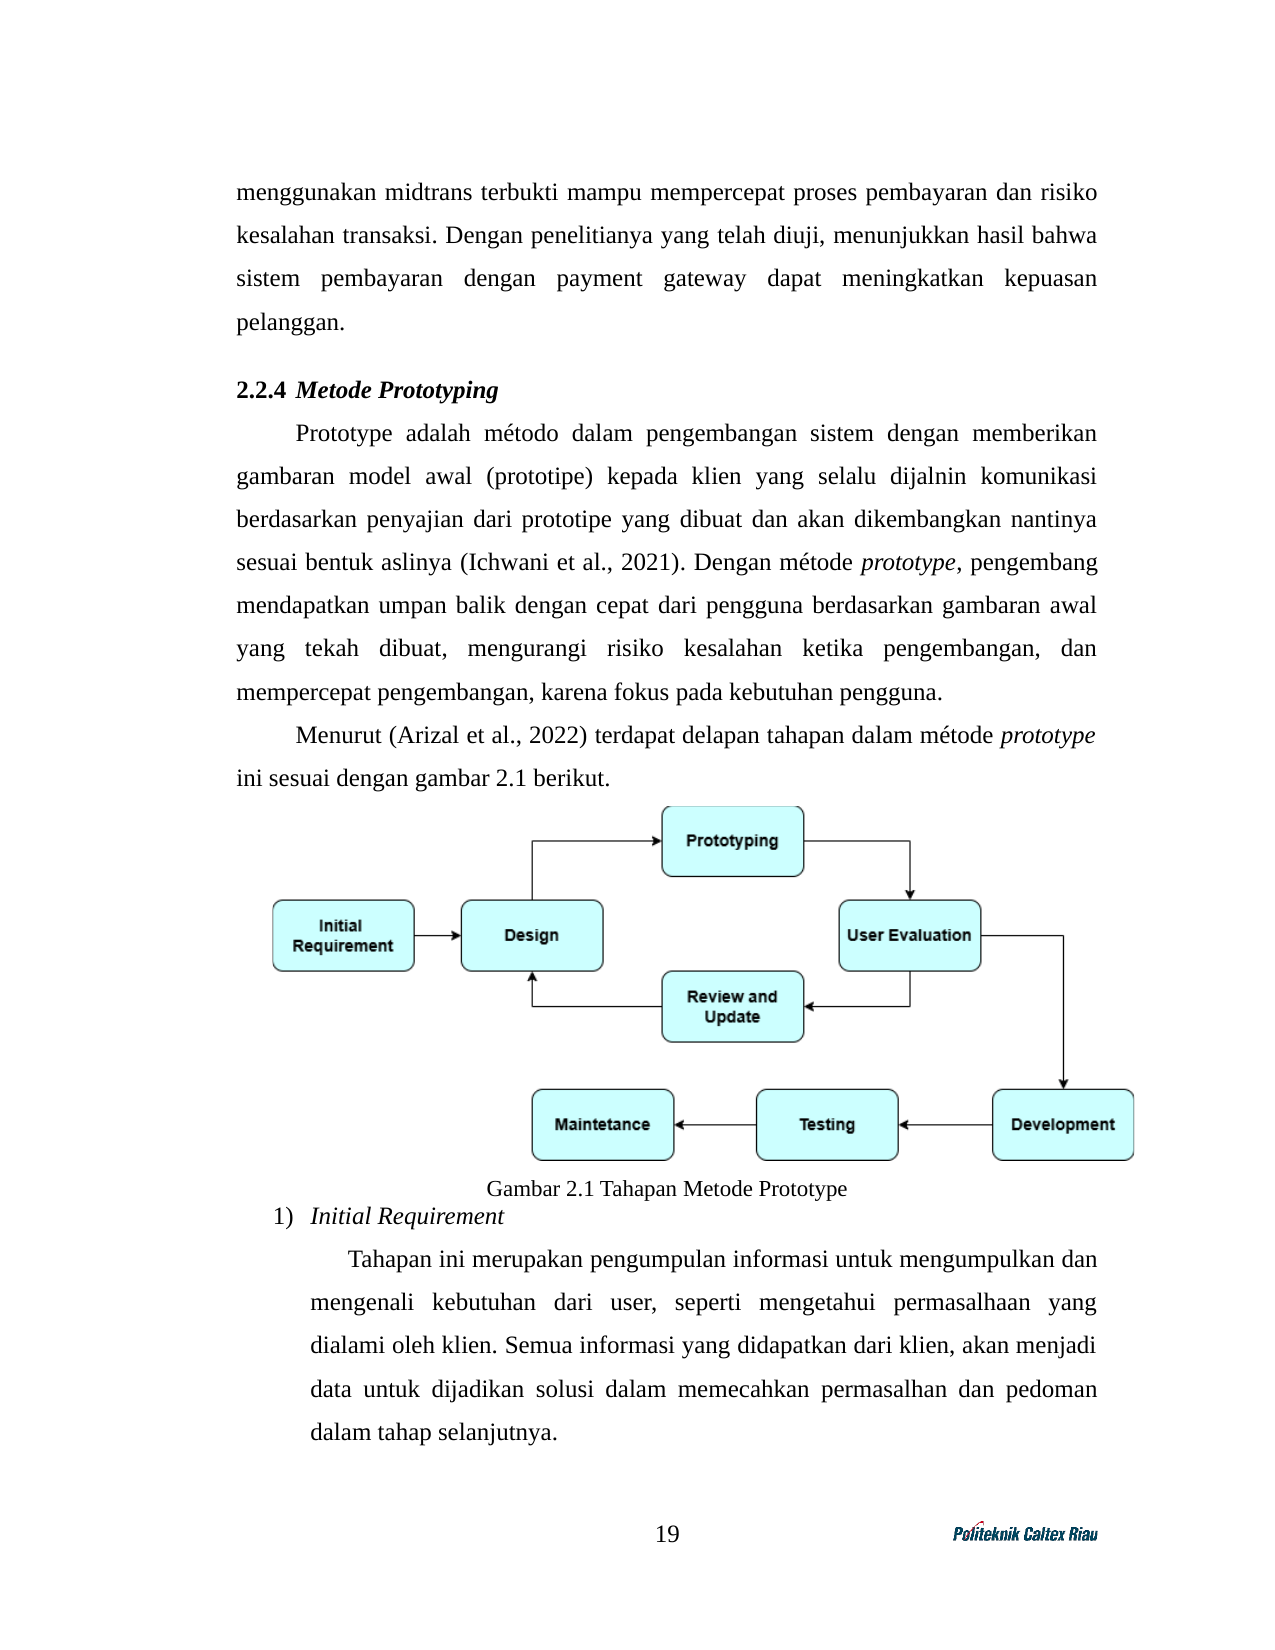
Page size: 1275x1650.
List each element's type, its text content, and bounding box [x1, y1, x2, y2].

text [236, 177, 1098, 335]
text Gambar 2.1 Tahapan Metode Prototype [236, 1175, 1098, 1201]
text Tahapan ini merupakan pengumpulan informasi untuk mengumpulkan dan mengenali kebutuhan dari user, seperti mengetahui permasalhaan yang dialami oleh klien. Semua informasi yang didapatkan dari klien, akan menjadi data untuk dijadikan solusi dalam memecahkan permasalhan dan pedoman dalam tahap selanjutnya. [310, 1244, 1098, 1446]
picture [272, 806, 1135, 1161]
list Initial Requirement [273, 1201, 1098, 1230]
picture [951, 1521, 1098, 1543]
text Prototype adalah método dalam pengembangan sistem dengan memberikan gambaran model awal (prototipe) kepada klien yang selalu dijalnin komunikasi berdasarkan penyajian dari prototipe yang dibuat dan akan dikembangkan nantinya sesuai bentuk aslinya (Ichwani et al., 2021). Dengan métode prototype, pengembang mendapatkan umpan balik dengan cepat dari pengguna berdasarkan gambaran awal yang tekah dibuat, mengurangi risiko kesalahan ketika pengembangan, dan mempercepat pengembangan, karena fokus pada kebutuhan pengguna. [236, 418, 1098, 705]
subtitle Metode Prototyping [236, 375, 1098, 403]
text Menurut (Arizal et al., 2022) terdapat delapan tahapan dalam métode prototype ini sesuai dengan gambar 2.1 berikut. [236, 720, 1098, 792]
